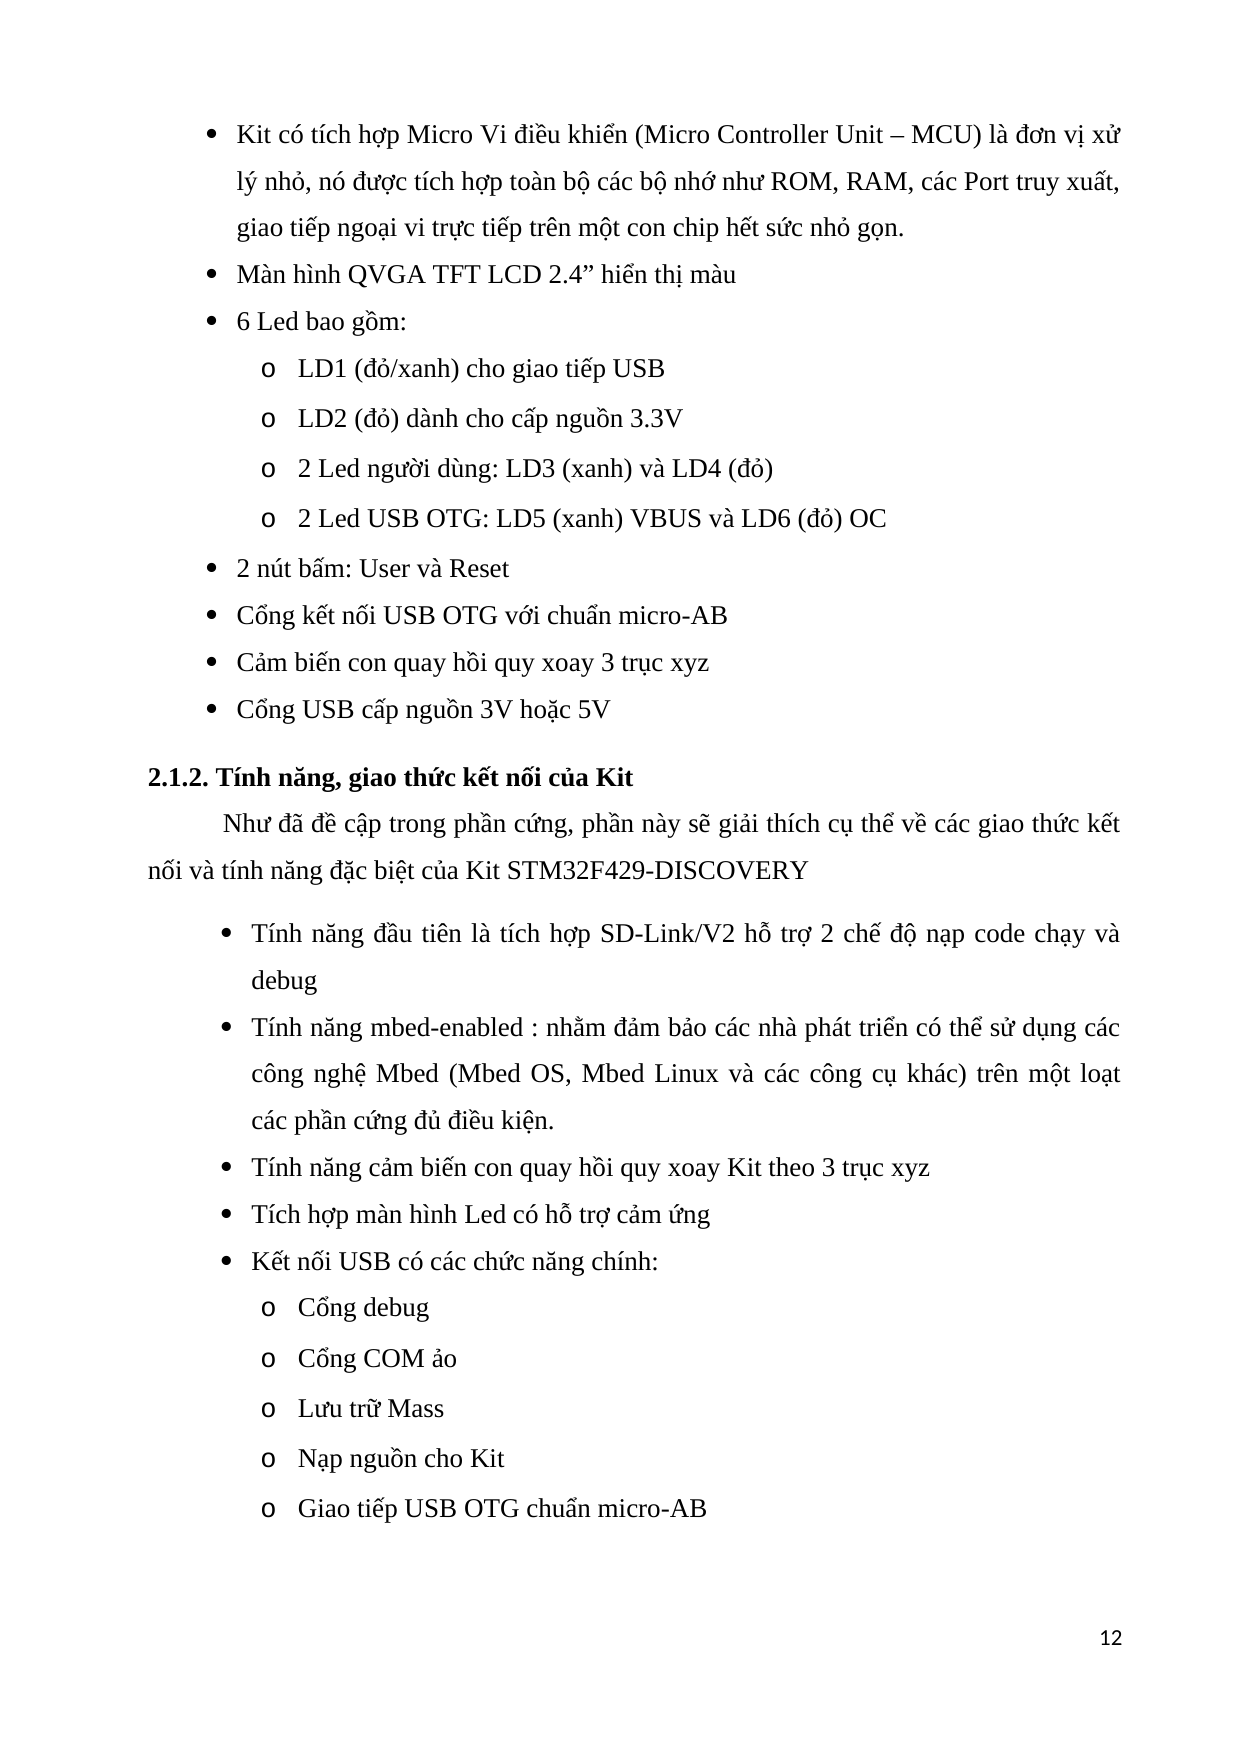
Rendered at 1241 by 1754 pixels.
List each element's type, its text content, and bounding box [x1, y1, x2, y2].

list Màn hình QVGA TFT LCD 2.4” hiển thị màu [207, 258, 1122, 289]
list 6 Led bao gồm: [207, 305, 1122, 336]
list Cảm biến con quay hồi quy xoay 3 trục xyz [207, 646, 1122, 677]
list Tích hợp màn hình Led có hỗ trợ cảm ứng [222, 1198, 1122, 1229]
list 2 Led người dùng: LD3 (xanh) và LD4 (đỏ) [260, 452, 1122, 486]
subtitle 2.1.2. Tính năng, giao thức kết nối của Kit [148, 761, 1122, 792]
list 2 Led USB OTG: LD5 (xanh) VBUS và LD6 (đỏ) OC [260, 502, 1122, 536]
list Tính năng cảm biến con quay hồi quy xoay Kit theo 3 trục xyz [222, 1151, 1122, 1182]
list Cổng COM ảo [260, 1342, 1122, 1375]
list LD2 (đỏ) dành cho cấp nguồn 3.3V [260, 402, 1122, 436]
list Kết nối USB có các chức năng chính: [222, 1245, 1122, 1276]
list Cổng USB cấp nguồn 3V hoặc 5V [207, 693, 1122, 724]
list Tính năng mbed-enabled : nhằm đảm bảo các nhà phát triển có thể sử dụng các công nghệ Mbed (Mbed OS, Mbed Linux và các công cụ khác) trên một loạt các phần cứng đủ điều kiện. [222, 1011, 1122, 1135]
text Như đã đề cập trong phần cứng, phần này sẽ giải thích cụ thể về các giao thức kết nối và tính năng đặc biệt của Kit STM32F429-DISCOVERY [148, 807, 1122, 885]
list Kit có tích hợp Micro Vi điều khiển (Micro Controller Unit – MCU) là đơn vị xử lý nhỏ, nó được tích hợp toàn bộ các bộ nhớ như ROM, RAM, các Port truy xuất, giao tiếp ngoại vi trực tiếp trên một con chip hết sức nhỏ gọn. [207, 118, 1122, 243]
list 2 nút bấm: User và Reset [207, 552, 1122, 584]
list Cổng debug [260, 1292, 1122, 1325]
list Nạp nguồn cho Kit [260, 1442, 1122, 1475]
list LD1 (đỏ/xanh) cho giao tiếp USB [260, 352, 1122, 385]
list Cổng kết nối USB OTG với chuẩn micro-AB [207, 599, 1122, 631]
list Tính năng đầu tiên là tích hợp SD-Link/V2 hỗ trợ 2 chế độ nạp code chạy và debug [222, 917, 1122, 995]
list Giao tiếp USB OTG chuẩn micro-AB [260, 1492, 1122, 1525]
list Lưu trữ Mass [260, 1392, 1122, 1425]
